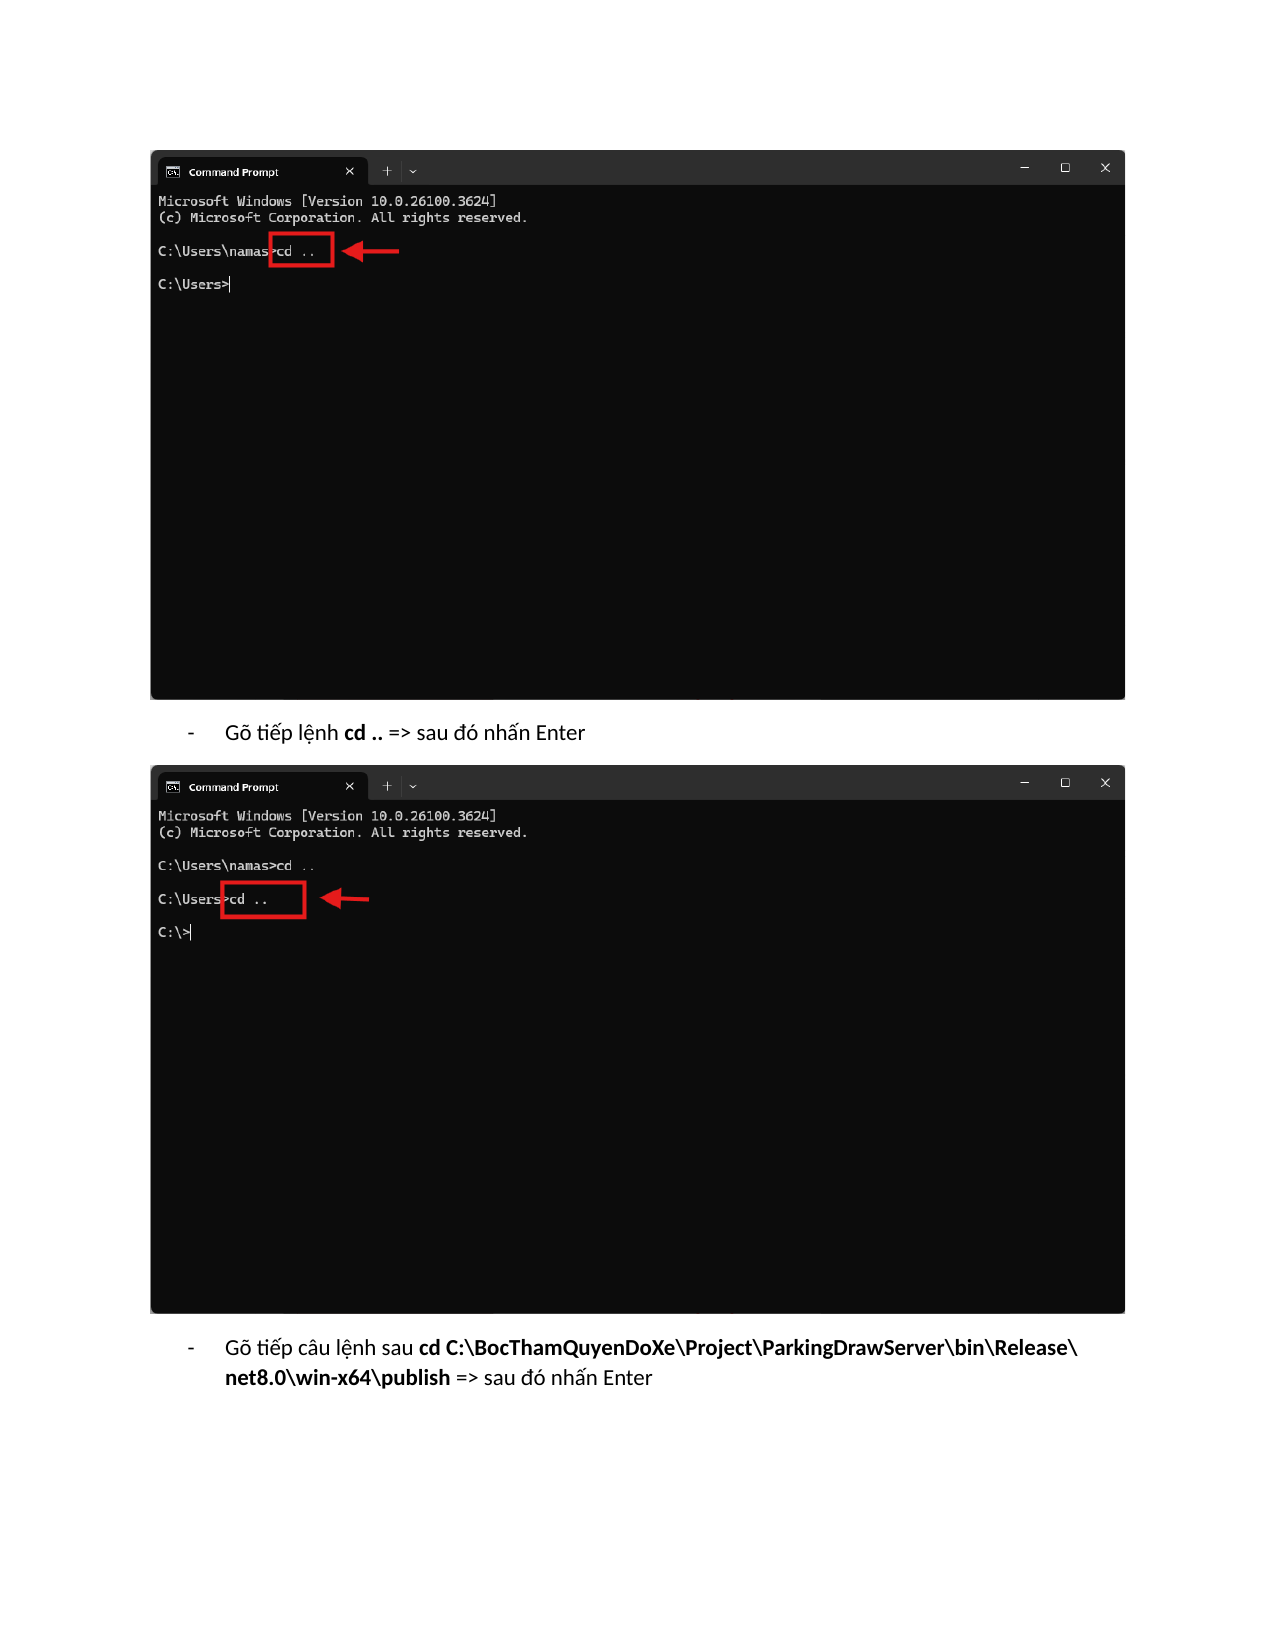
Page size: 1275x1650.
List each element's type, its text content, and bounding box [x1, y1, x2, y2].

picture [150, 150, 1125, 700]
list Gõ tiếp lệnh cd .. => sau đó nhấn Enter [187, 718, 1125, 746]
list Gõ tiếp câu lệnh sau cd C:\BocThamQuyenDoXe\Project\ParkingDrawServer\bin\Release\net8.0\win-x64\publish => sau đó nhấn Enter [187, 1333, 1125, 1391]
picture [150, 765, 1125, 1314]
